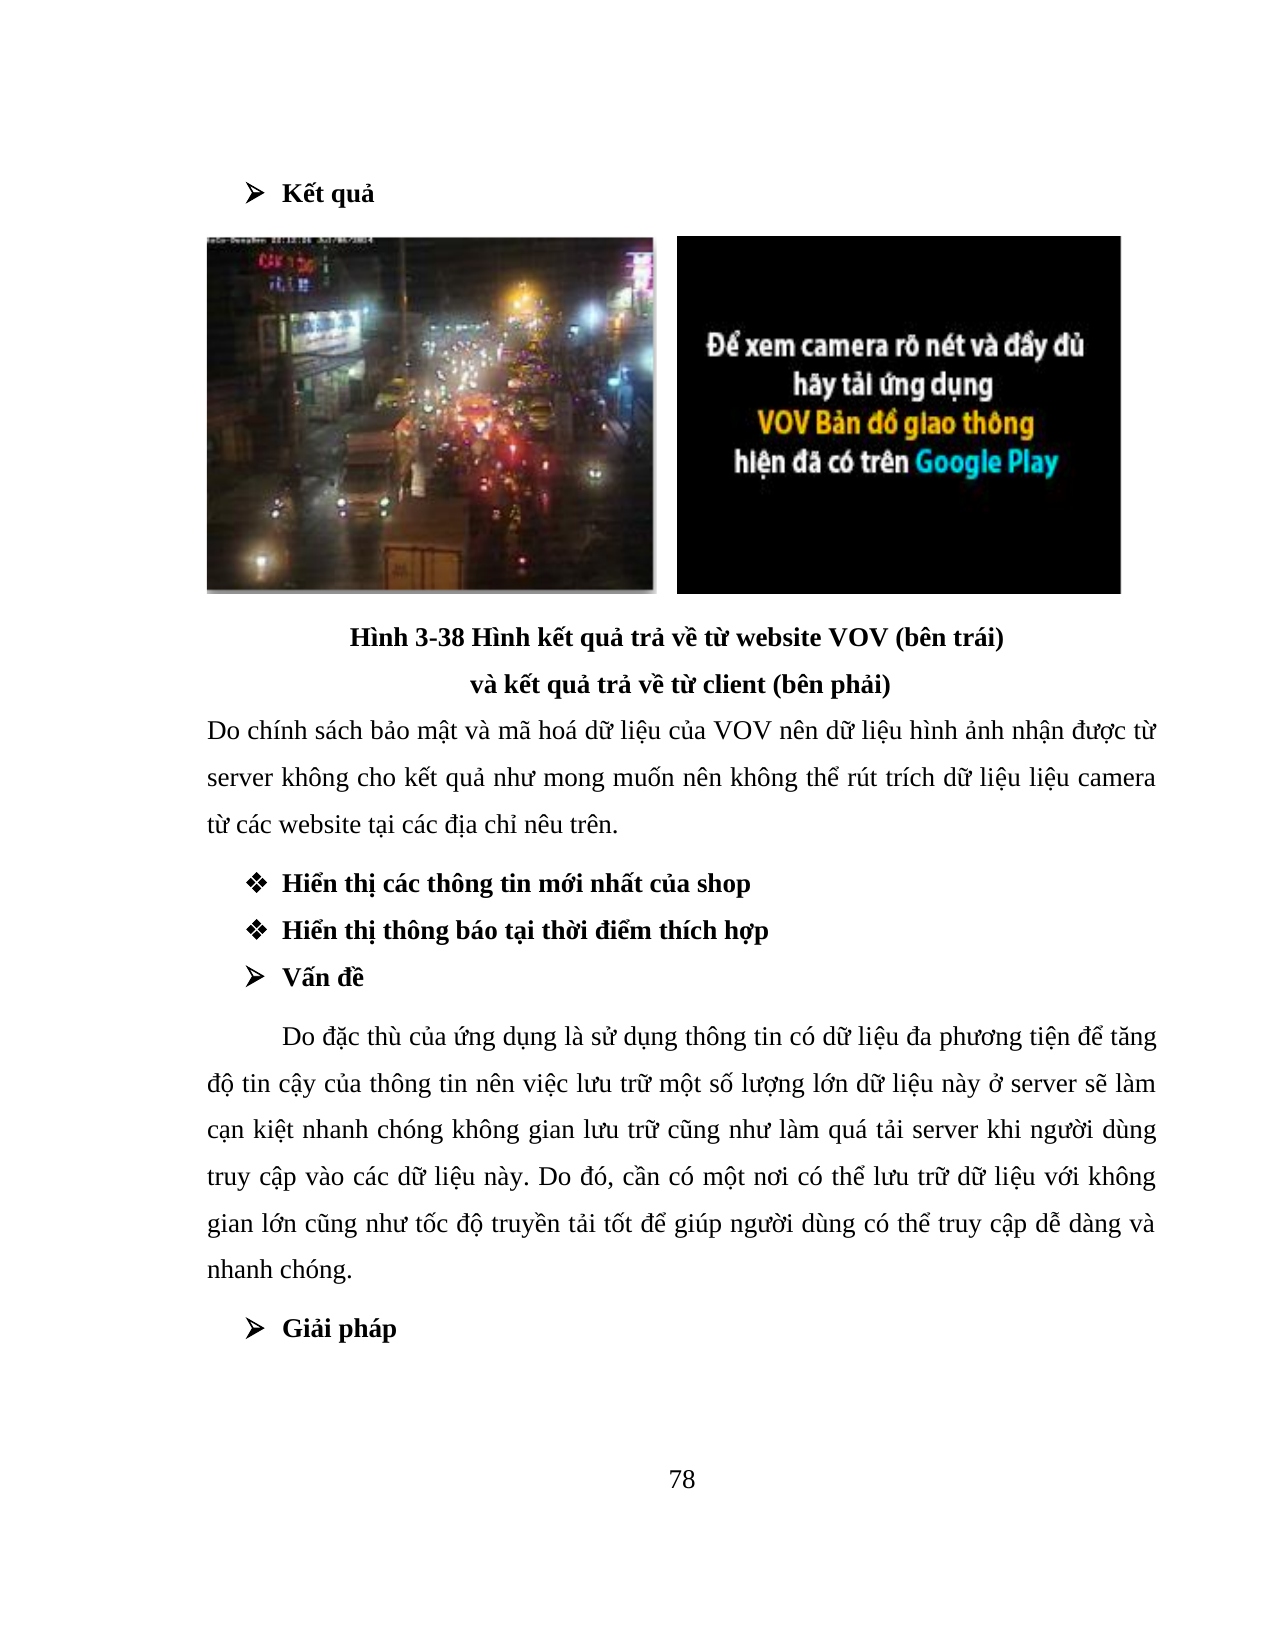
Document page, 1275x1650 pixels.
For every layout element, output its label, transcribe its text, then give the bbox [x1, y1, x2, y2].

list Hiển thị các thông tin mới nhất của shop [244, 867, 1157, 898]
list Giải pháp [244, 1313, 1157, 1344]
list Kết quả [244, 177, 1157, 208]
list Vấn đề [244, 961, 1157, 992]
list Hiển thị thông báo tại thời điểm thích hợp [244, 914, 1157, 945]
text Do đặc thù của ứng dụng là sử dụng thông tin có dữ liệu đa phương tiện để tăng độ tin cậy của thông tin nên việc lưu trữ một số lượng lớn dữ liệu này ở server sẽ làm cạn kiệt nhanh chóng không gian lưu trữ cũng như làm quá tải server khi người dùng truy cập vào các dữ liệu này. Do đó, cần có một nơi có thể lưu trữ dữ liệu với không gian lớn cũng như tốc độ truyền tải tốt để giúp người dùng có thể truy cập dễ dàng và nhanh chóng. [207, 1020, 1157, 1284]
picture [206, 236, 657, 594]
picture [677, 236, 1123, 594]
text Do chính sách bảo mật và mã hoá dữ liệu của VOV nên dữ liệu hình ảnh nhận được từ server không cho kết quả như mong muốn nên không thể rút trích dữ liệu liệu camera từ các website tại các địa chỉ nêu trên. [207, 714, 1157, 839]
